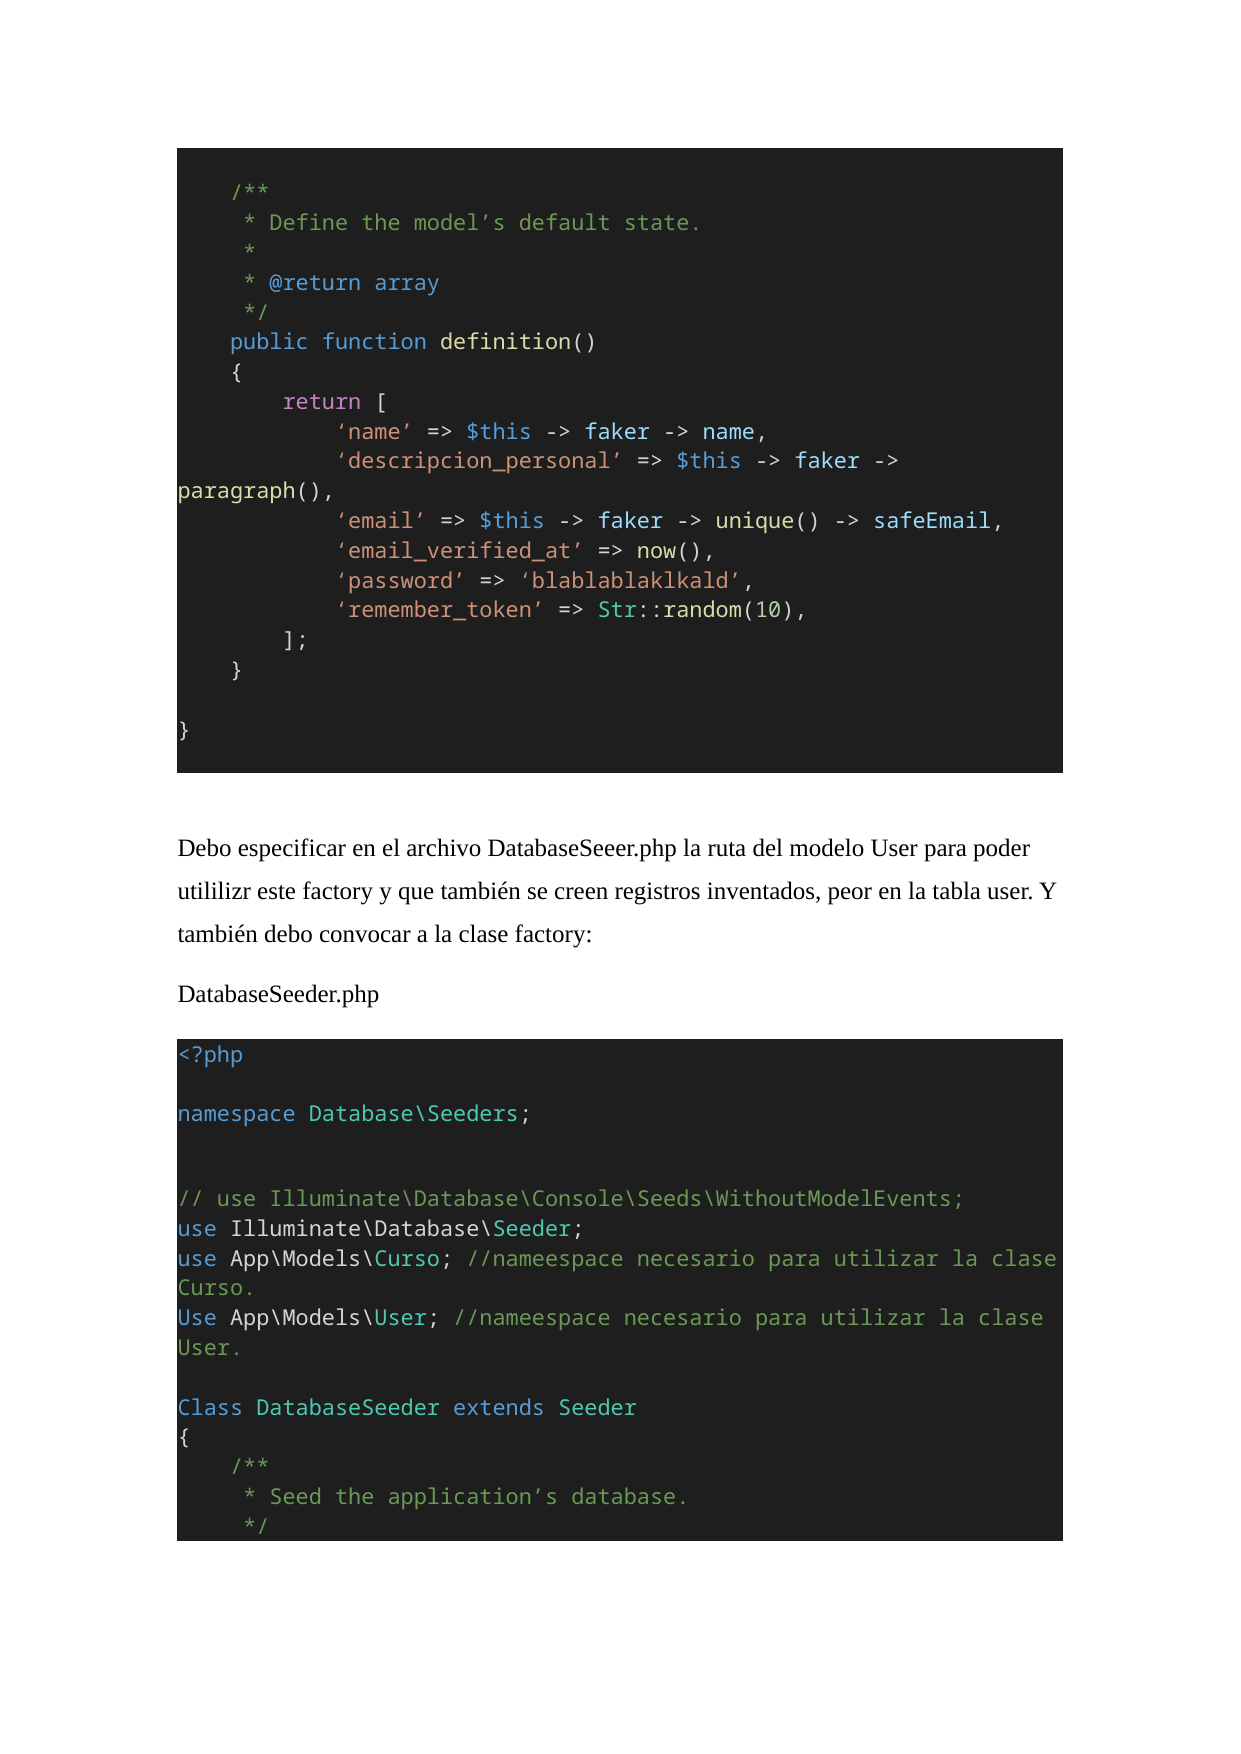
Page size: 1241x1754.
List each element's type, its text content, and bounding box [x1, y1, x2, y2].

text ‘email_verified_at’ => now(), [177, 535, 1063, 565]
text DatabaseSeeder.php [177, 979, 1063, 1008]
text ‘remember_token’ => Str::random(10), [177, 594, 1063, 624]
text } [177, 714, 1063, 743]
text ‘name’ => $this -> faker -> name, [177, 416, 1063, 446]
text return [ [177, 386, 1063, 416]
text */ [177, 297, 1063, 326]
text */ [177, 1511, 1063, 1541]
text Use App\Models\User; //nameespace necesario para utilizar la clase User. [177, 1302, 1063, 1362]
text use Illuminate\Database\Seeder; [177, 1213, 1063, 1243]
text use App\Models\Curso; //nameespace necesario para utilizar la clase Curso. [177, 1243, 1063, 1302]
text namespace Database\Seeders; [177, 1098, 1063, 1128]
text ‘email’ => $this -> faker -> unique() -> safeEmail, [177, 505, 1063, 535]
text * [177, 237, 1063, 267]
text // use Illuminate\Database\Console\Seeds\WithoutModelEvents; [177, 1183, 1063, 1213]
text ]; [177, 624, 1063, 654]
text * @return array [177, 267, 1063, 297]
text ‘descripcion_personal’ => $this -> faker -> paragraph(), [177, 446, 1063, 505]
text <?php [177, 1039, 1063, 1069]
text /** [177, 1451, 1063, 1481]
text ‘password’ => ‘blablablaklkald’, [177, 565, 1063, 594]
text Class DatabaseSeeder extends Seeder [177, 1392, 1063, 1421]
text * Seed the application’s database. [177, 1481, 1063, 1511]
text { [177, 356, 1063, 386]
text /** [177, 177, 1063, 207]
text * Define the model’s default state. [177, 207, 1063, 237]
text } [177, 654, 1063, 684]
text Debo especificar en el archivo DatabaseSeeer.php la ruta del modelo User para poder utililizr este factory y que también se creen registros inventados, peor en la tabla user. Y también debo convocar a la clase factory: [177, 833, 1063, 948]
text public function definition() [177, 326, 1063, 356]
text { [177, 1421, 1063, 1451]
